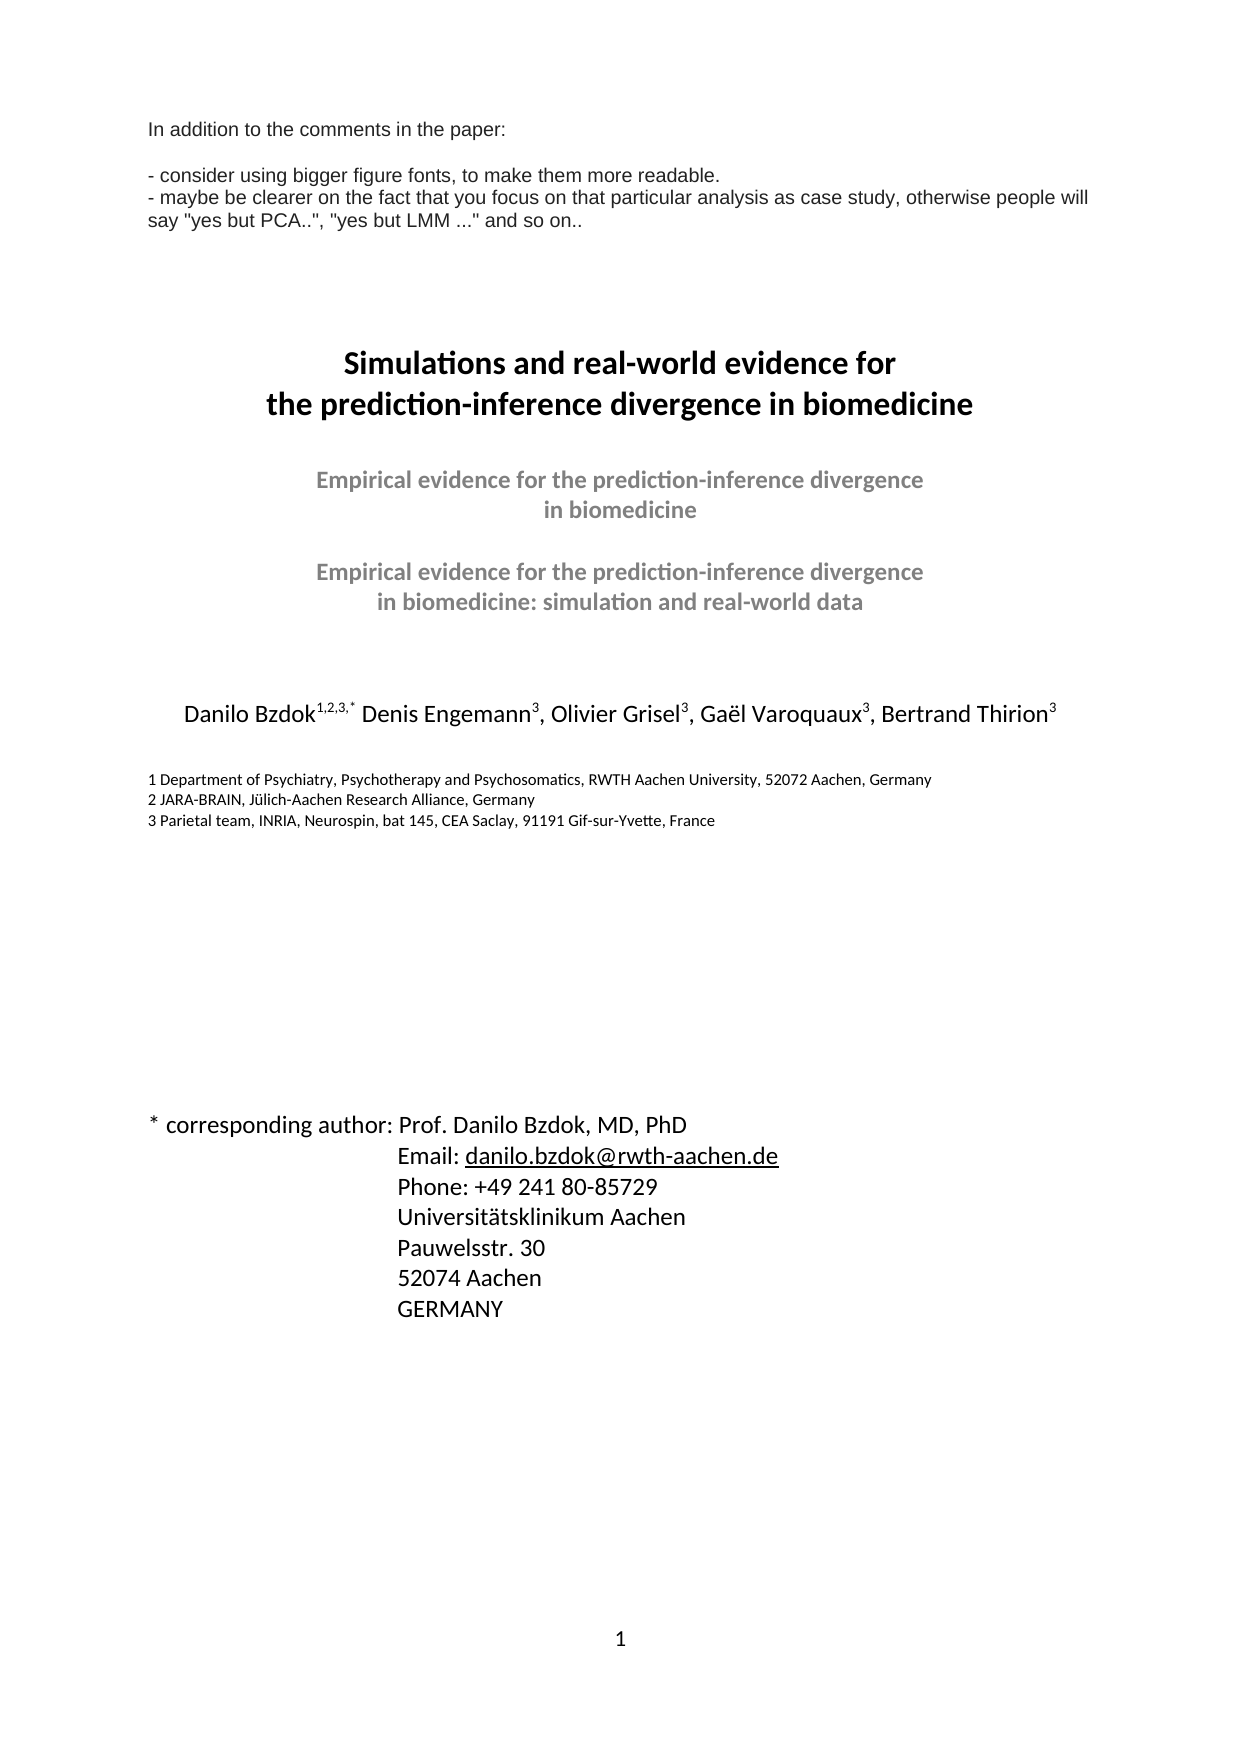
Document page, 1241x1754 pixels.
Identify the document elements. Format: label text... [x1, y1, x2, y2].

text Email: danilo.bzdok@rwth-aachen.de [369, 1140, 1092, 1171]
text Empirical evidence for the prediction-inference divergence [148, 464, 1092, 494]
text In addition to the comments in the paper: [148, 118, 1092, 141]
text Empirical evidence for the prediction-inference divergence [148, 556, 1092, 586]
text * corresponding author: Prof. Danilo Bzdok, MD, PhD [148, 1110, 1092, 1140]
text the prediction-inference divergence in biomedicine [148, 383, 1092, 423]
text Universitätsklinikum Aachen [369, 1201, 1092, 1232]
text GERMANY [369, 1293, 1092, 1323]
text 52074 Aachen [369, 1262, 1092, 1293]
text 1 Department of Psychiatry, Psychotherapy and Psychosomatics, RWTH Aachen University, 52072 Aachen, Germany 2 JARA-BRAIN, Jülich-Aachen Research Alliance, Germany 3 Parietal team, INRIA, Neurospin, bat 145, CEA Saclay, 91191 Gif-sur-Yvette, France [148, 769, 1092, 830]
text in biomedicine [148, 494, 1092, 525]
text - consider using bigger figure fonts, to make them more readable. [148, 163, 1092, 186]
text in biomedicine: simulation and real-world data [148, 586, 1092, 617]
text Simulations and real-world evidence for [148, 342, 1092, 383]
text Danilo Bzdok1,2,3,* Denis Engemann3, Olivier Grisel3, Gaël Varoquaux3, Bertrand Thirion3 [148, 698, 1092, 729]
text Phone: +49 241 80-85729 [369, 1171, 1092, 1201]
text - maybe be clearer on the fact that you focus on that particular analysis as case study, otherwise people will say "yes but PCA..", "yes but LMM ..." and so on.. [148, 186, 1092, 232]
text Pauwelsstr. 30 [369, 1232, 1092, 1262]
